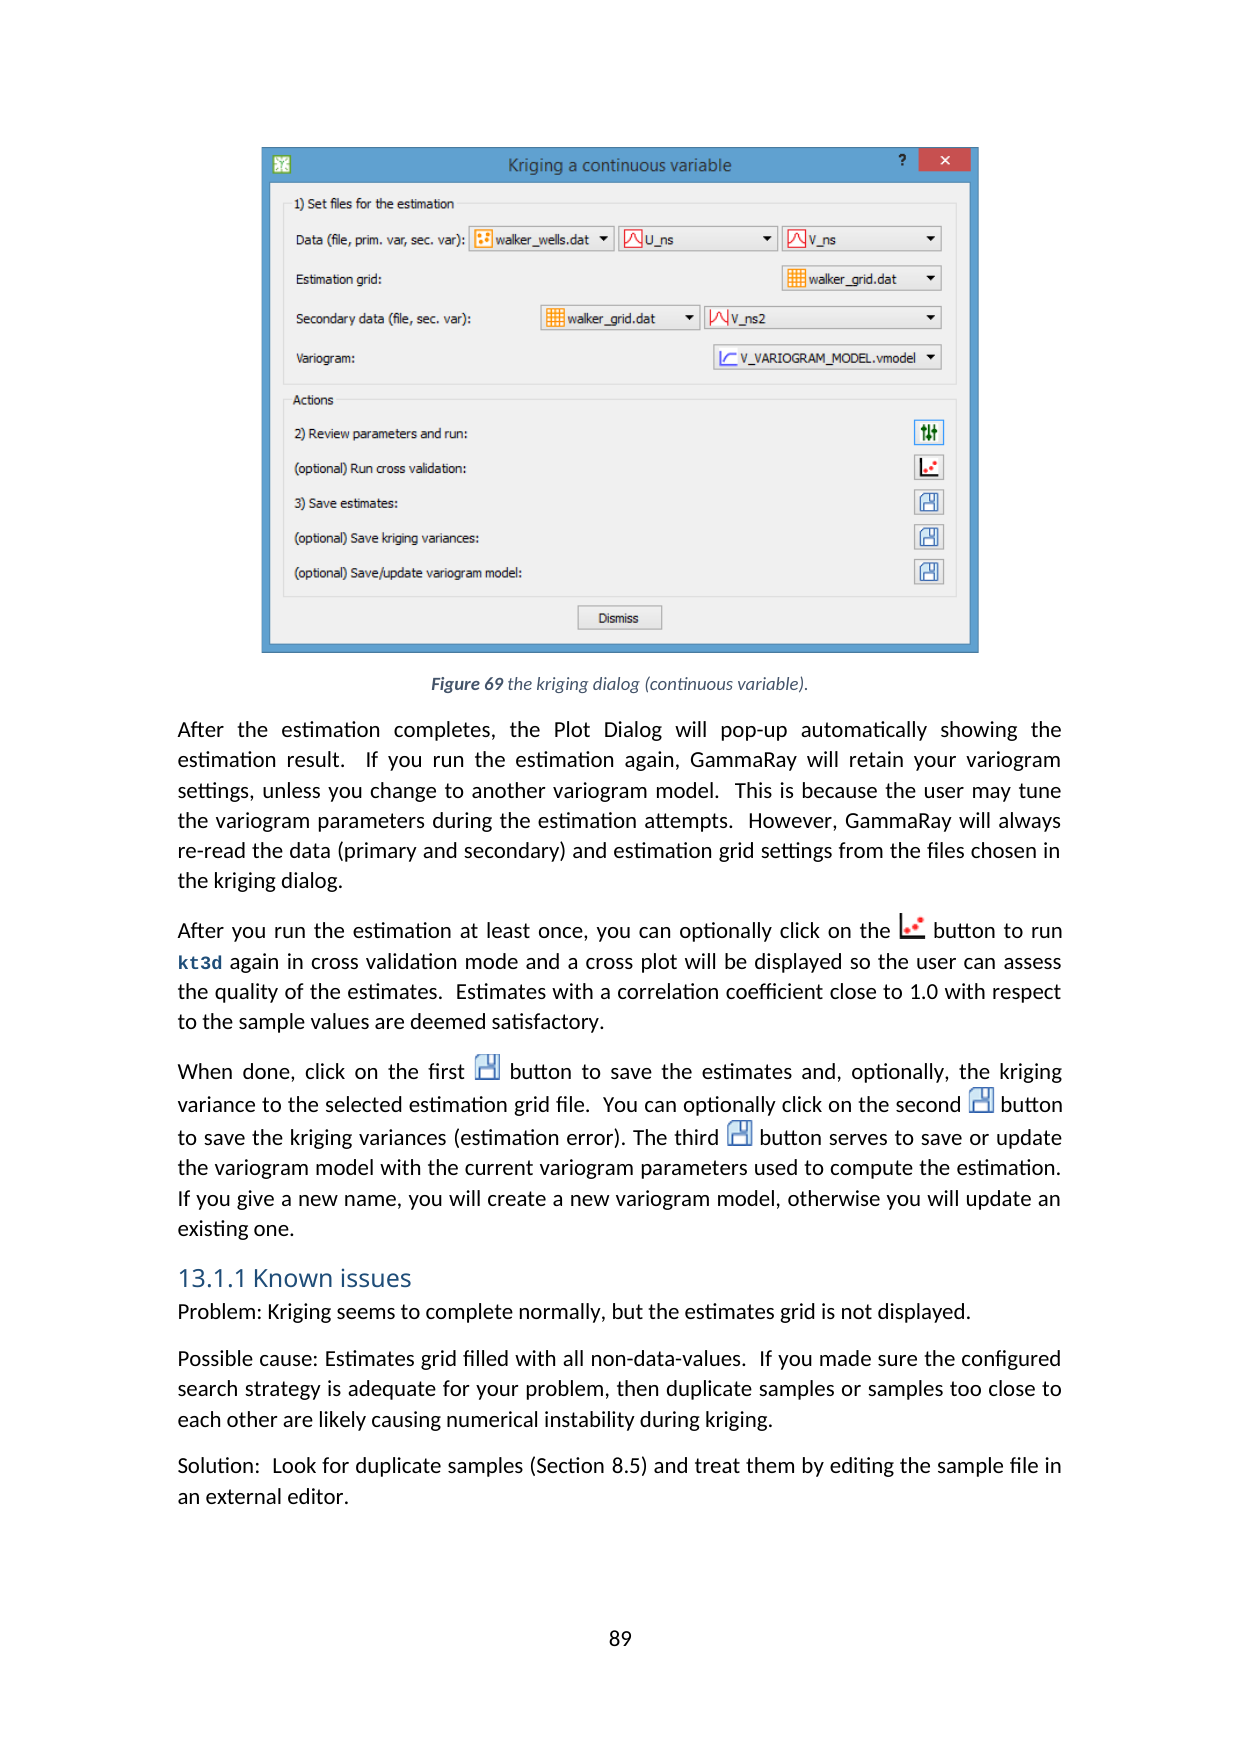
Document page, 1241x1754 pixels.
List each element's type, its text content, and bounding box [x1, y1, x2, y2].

text Solution: Look for duplicate samples (Section 7.5) and treat them by editing the sample file in an external editor. [177, 1452, 1063, 1510]
text After the estimation completes, the Plot Dialog will pop-up automatically showing the estimation result. If you run the estimation again, GammaRay will retain your variogram settings, unless you change to another variogram model. This is because the user may tune the variogram parameters during the estimation attempts. However, GammaRay will always re-read the data (primary and secondary) and estimation grid settings from the files chosen in the kriging dialog. [177, 715, 1063, 894]
picture [968, 1087, 995, 1113]
text Figure 69 the kriging dialog (continuous variable). [177, 672, 1063, 694]
picture [474, 1054, 500, 1080]
picture [899, 913, 926, 939]
text Possible cause: Estimates grid filled with all non-data-values. If you made sure the configured search strategy is adequate for your problem, then duplicate samples or samples too close to each other are likely causing numerical instability during kriging. [177, 1344, 1063, 1433]
text Problem: Kriging seems to complete normally, but the estimates grid is not displayed. [177, 1297, 1063, 1326]
subtitle Known issues [177, 1261, 1063, 1295]
text After you run the estimation at least once, you can optionally click on the button to run kt3d again in cross validation mode and a cross plot will be displayed so the user can assess the quality of the estimates. Estimates with a correlation coefficient close to 1.0 with respect to the sample values are deemed satisfactory. [177, 913, 1063, 1035]
picture [727, 1120, 753, 1146]
picture [261, 147, 979, 653]
text When done, click on the first button to save the estimates and, optionally, the kriging variance to the selected estimation grid file. You can optionally click on the second button to save the kriging variances (estimation error). The third button serves to save or update the variogram model with the current variogram parameters used to compute the estimation. If you give a new name, you will create a new variogram model, otherwise you will update an existing one. [177, 1054, 1063, 1242]
